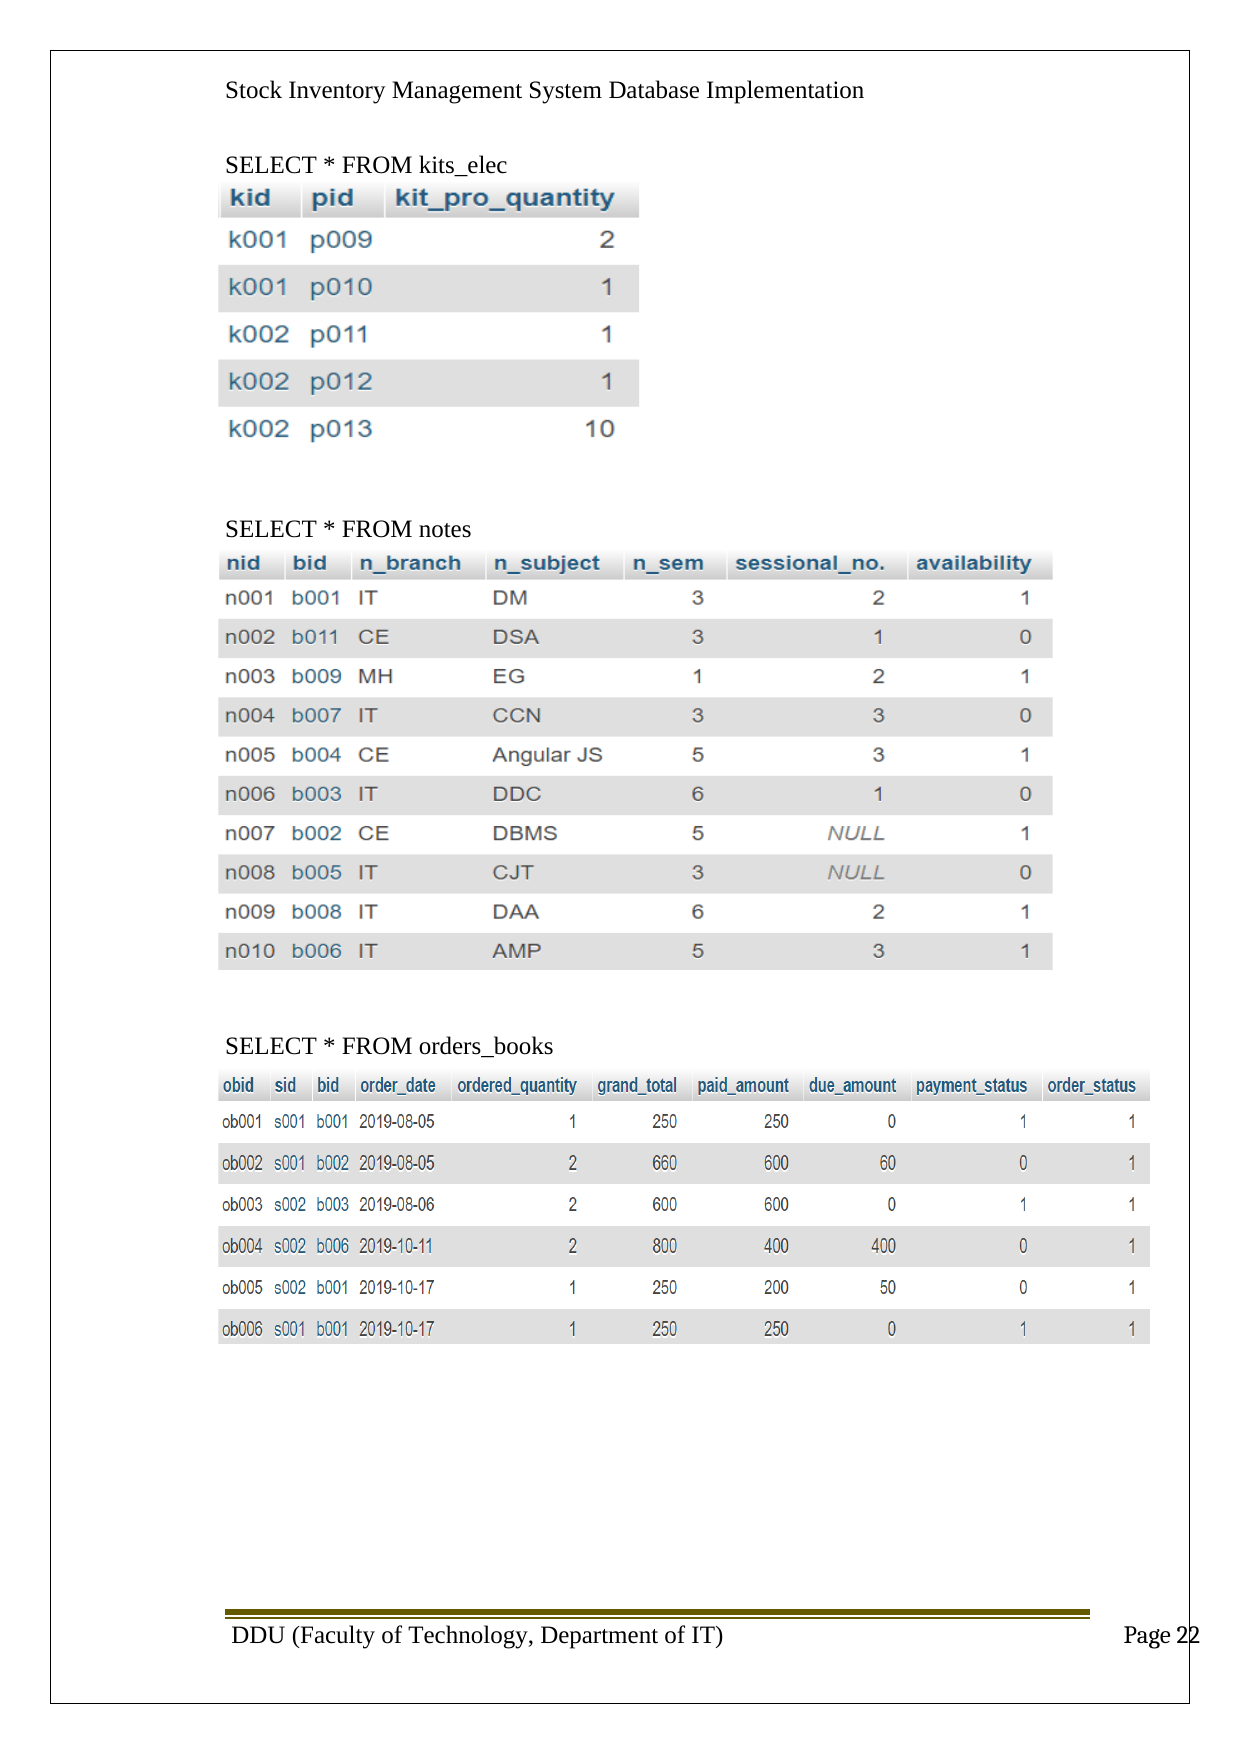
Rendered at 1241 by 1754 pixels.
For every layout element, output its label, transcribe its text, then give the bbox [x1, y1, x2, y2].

text SELECT * FROM notes [225, 514, 1090, 542]
text SELECT * FROM kits_elec [225, 150, 1090, 179]
picture [218, 548, 1053, 970]
picture [218, 1066, 1150, 1344]
text SELECT * FROM orders_books [225, 1031, 1090, 1060]
picture [218, 181, 640, 449]
